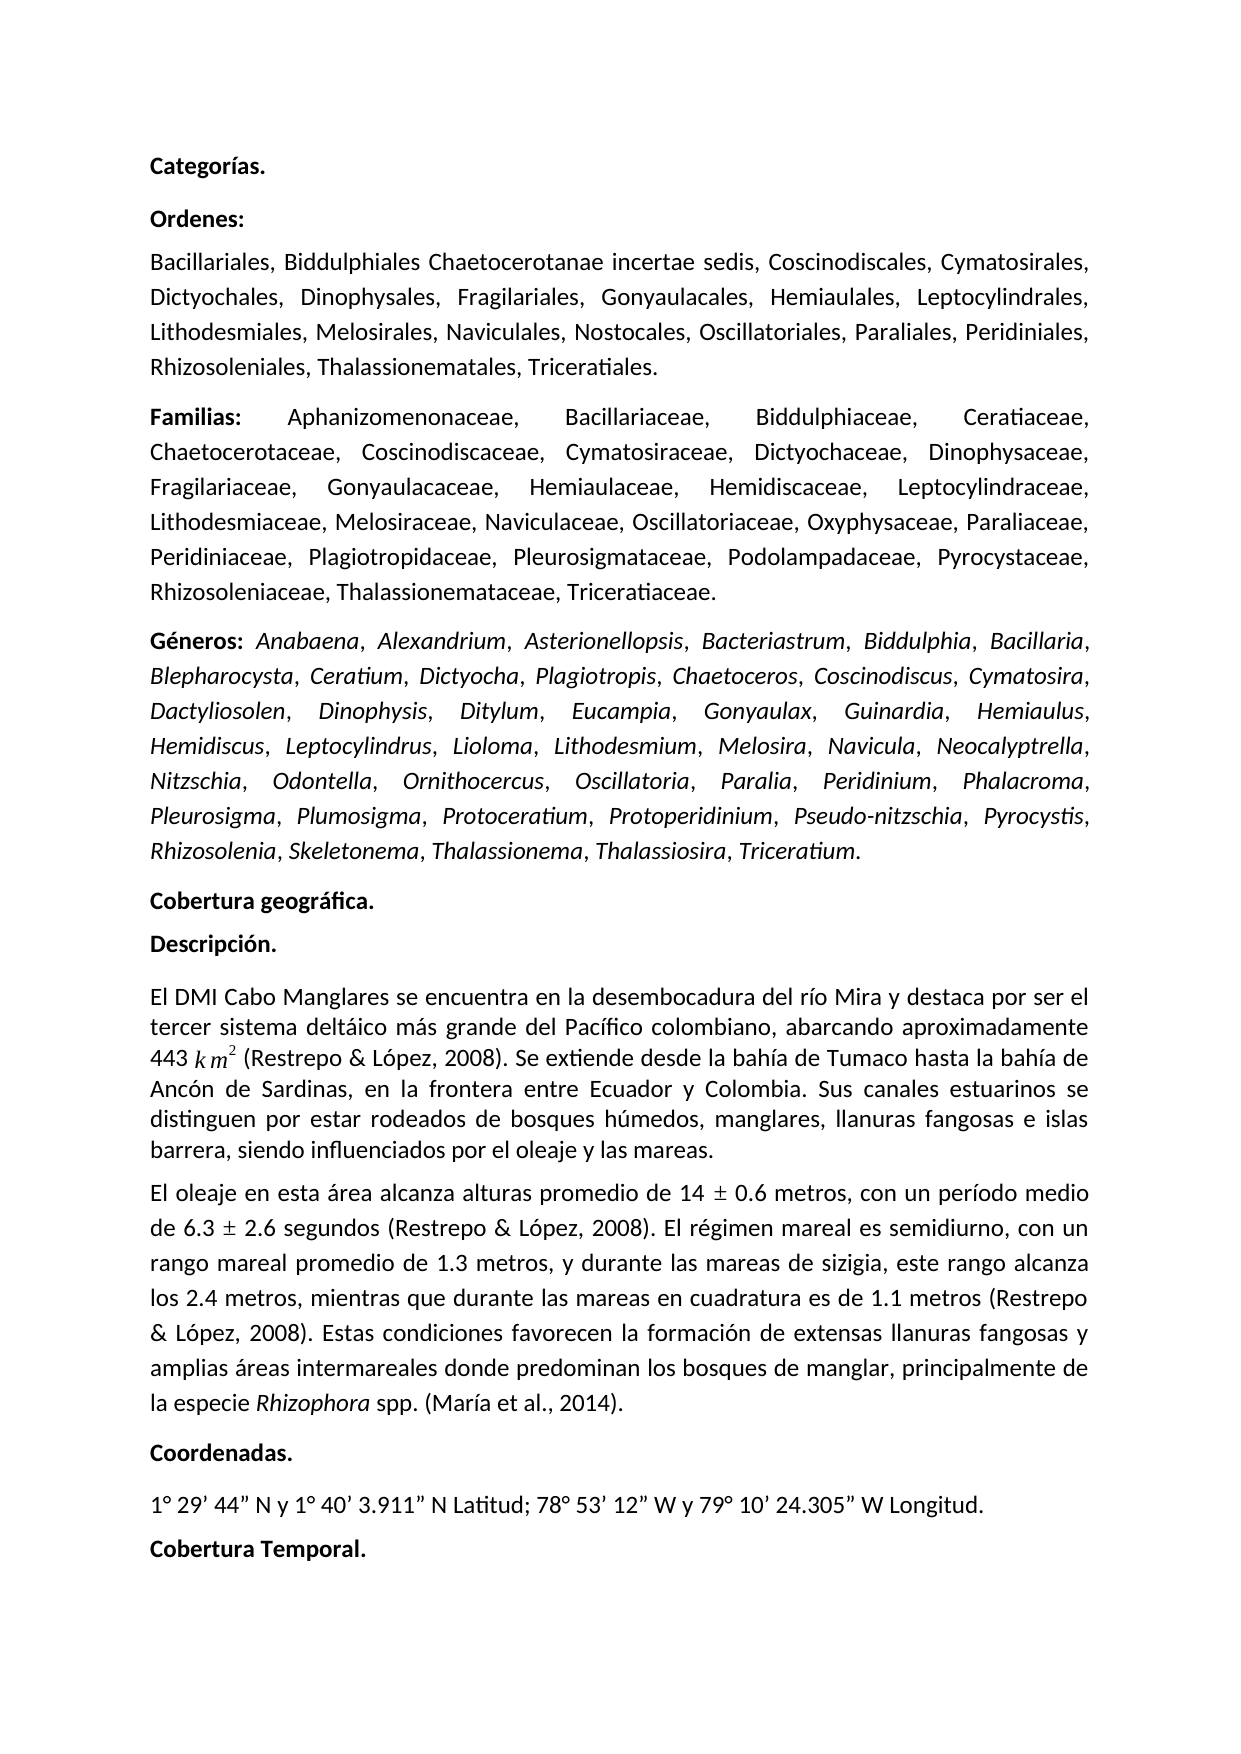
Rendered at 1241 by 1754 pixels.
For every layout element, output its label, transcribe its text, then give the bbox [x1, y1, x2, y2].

text Familias: Aphanizomenonaceae, Bacillariaceae, Biddulphiaceae, Ceratiaceae, Chaetocerotaceae, Coscinodiscaceae, Cymatosiraceae, Dictyochaceae, Dinophysaceae, Fragilariaceae, Gonyaulacaceae, Hemiaulaceae, Hemidiscaceae, Leptocylindraceae, Lithodesmiaceae, Melosiraceae, Naviculaceae, Oscillatoriaceae, Oxyphysaceae, Paraliaceae, Peridiniaceae, Plagiotropidaceae, Pleurosigmataceae, Podolampadaceae, Pyrocystaceae, Rhizosoleniaceae, Thalassionemataceae, Triceratiaceae. [150, 401, 1090, 606]
subtitle Cobertura Temporal. [150, 1533, 1090, 1563]
text El oleaje en esta área alcanza alturas promedio de 14 0.6 metros, con un período medio de 6.3 2.6 segundos (Restrepo & López, 2008). El régimen mareal es semidiurno, con un rango mareal promedio de 1.3 metros, y durante las mareas de sizigia, este rango alcanza los 2.4 metros, mientras que durante las mareas en cuadratura es de 1.1 metros (Restrepo & López, 2008). Estas condiciones favorecen la formación de extensas llanuras fangosas y amplias áreas intermareales donde predominan los bosques de manglar, principalmente de la especie Rhizophora spp. (María et al., 2014). [150, 1177, 1090, 1418]
subtitle Coordenadas. [150, 1437, 1090, 1467]
text Bacillariales, Biddulphiales Chaetocerotanae incertae sedis, Coscinodiscales, Cymatosirales, Dictyochales, Dinophysales, Fragilariales, Gonyaulacales, Hemiaulales, Leptocylindrales, Lithodesmiales, Melosirales, Naviculales, Nostocales, Oscillatoriales, Paraliales, Peridiniales, Rhizosoleniales, Thalassionematales, Triceratiales. [150, 246, 1090, 382]
text Géneros: Anabaena, Alexandrium, Asterionellopsis, Bacteriastrum, Biddulphia, Bacillaria, Blepharocysta, Ceratium, Dictyocha, Plagiotropis, Chaetoceros, Coscinodiscus, Cymatosira, Dactyliosolen, Dinophysis, Ditylum, Eucampia, Gonyaulax, Guinardia, Hemiaulus, Hemidiscus, Leptocylindrus, Lioloma, Lithodesmium, Melosira, Navicula, Neocalyptrella, Nitzschia, Odontella, Ornithocercus, Oscillatoria, Paralia, Peridinium, Phalacroma, Pleurosigma, Plumosigma, Protoceratium, Protoperidinium, Pseudo-nitzschia, Pyrocystis, Rhizosolenia, Skeletonema, Thalassionema, Thalassiosira, Triceratium. [150, 625, 1090, 866]
subtitle Categorías. [150, 150, 1090, 181]
subtitle Descripción. [150, 928, 1090, 958]
subtitle Cobertura geográfica. [150, 885, 1090, 915]
